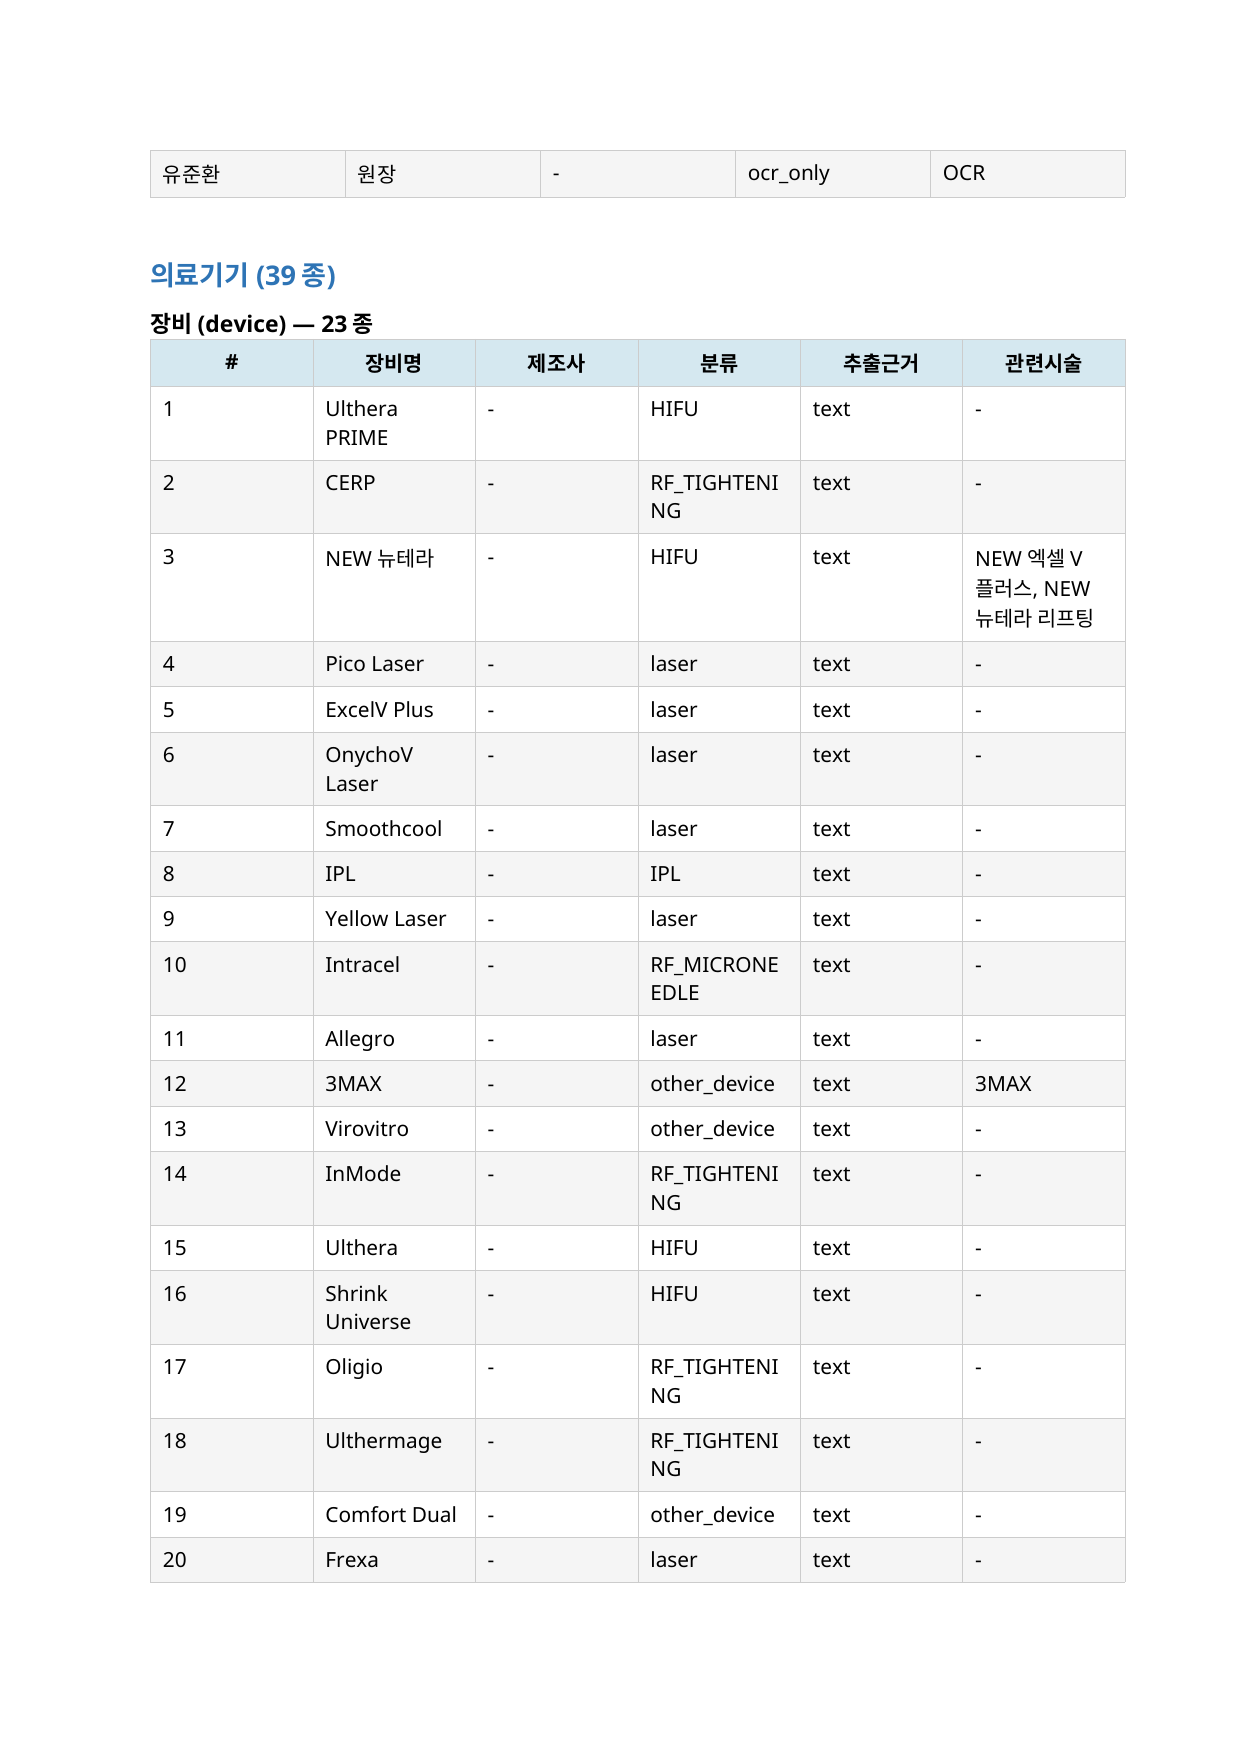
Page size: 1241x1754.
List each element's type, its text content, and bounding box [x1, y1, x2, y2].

table_cell - [476, 1492, 638, 1537]
table_cell - [963, 897, 1125, 941]
table_cell - [963, 687, 1125, 732]
table_cell - [963, 387, 1125, 459]
table_cell laser [639, 1538, 800, 1582]
table_cell 8 [151, 852, 313, 896]
table_cell Comfort Dual [314, 1492, 475, 1537]
table_cell - [963, 1152, 1125, 1225]
table_cell - [476, 642, 638, 686]
table_cell - [476, 1107, 638, 1151]
table_cell HIFU [639, 387, 800, 459]
table_cell text [801, 1107, 962, 1151]
table_cell - [963, 642, 1125, 686]
table_header 관련시술 [963, 340, 1125, 386]
table_cell 12 [151, 1061, 313, 1106]
table_cell OnychoV Laser [314, 733, 475, 805]
table_cell laser [639, 897, 800, 941]
table_cell text [801, 534, 962, 641]
table_cell Pico Laser [314, 642, 475, 686]
table_cell other_device [639, 1107, 800, 1151]
table_cell Virovitro [314, 1107, 475, 1151]
table_cell - [476, 897, 638, 941]
table_cell Intracel [314, 942, 475, 1015]
table_cell 원장 [346, 151, 540, 197]
table_cell - [476, 1419, 638, 1491]
table_cell NEW 뉴테라 [314, 534, 475, 641]
table_cell IPL [314, 852, 475, 896]
table_cell 14 [151, 1152, 313, 1225]
table_cell InMode [314, 1152, 475, 1225]
table_cell RF_TIGHTENING [639, 1419, 800, 1491]
table_cell - [963, 1226, 1125, 1270]
table_cell - [476, 1271, 638, 1344]
table_cell laser [639, 687, 800, 732]
table_cell OCR [931, 151, 1125, 197]
table_cell text [801, 852, 962, 896]
table_cell 5 [151, 687, 313, 732]
table_cell HIFU [639, 1226, 800, 1270]
table_cell Smoothcool [314, 806, 475, 851]
table_cell Yellow Laser [314, 897, 475, 941]
table_cell - [476, 1345, 638, 1418]
table_cell 10 [151, 942, 313, 1015]
table_cell - [541, 151, 735, 197]
table_cell - [963, 733, 1125, 805]
table_cell 1 [151, 387, 313, 459]
table_cell text [801, 1538, 962, 1582]
table_cell text [801, 1152, 962, 1225]
table_cell 3 [151, 534, 313, 641]
table_cell RF_TIGHTENING [639, 461, 800, 533]
table_cell 11 [151, 1016, 313, 1060]
table_cell - [963, 1538, 1125, 1582]
table_cell text [801, 387, 962, 459]
table_cell 유준환 [151, 151, 345, 197]
table_cell text [801, 1271, 962, 1344]
table_cell - [476, 1152, 638, 1225]
table_cell text [801, 642, 962, 686]
table_cell 18 [151, 1419, 313, 1491]
table_cell text [801, 942, 962, 1015]
table_cell Ulthera [314, 1226, 475, 1270]
table_cell - [476, 461, 638, 533]
table_cell - [963, 806, 1125, 851]
table_cell - [963, 461, 1125, 533]
table_cell laser [639, 642, 800, 686]
table_cell 7 [151, 806, 313, 851]
table_cell 13 [151, 1107, 313, 1151]
table_cell 17 [151, 1345, 313, 1418]
table_header 추출근거 [801, 340, 962, 386]
table_cell 3MAX [963, 1061, 1125, 1106]
table_cell text [801, 1492, 962, 1537]
table_header # [151, 340, 313, 386]
table_cell - [963, 852, 1125, 896]
table_cell Oligio [314, 1345, 475, 1418]
table_cell - [476, 1538, 638, 1582]
table_cell text [801, 1061, 962, 1106]
table_cell 16 [151, 1271, 313, 1344]
table_cell - [476, 387, 638, 459]
table_cell laser [639, 733, 800, 805]
table_cell - [963, 1492, 1125, 1537]
table_cell Allegro [314, 1016, 475, 1060]
table_cell 6 [151, 733, 313, 805]
subtitle 의료기기 (39종) [150, 253, 1090, 293]
table_cell text [801, 897, 962, 941]
table_cell text [801, 806, 962, 851]
table_cell Frexa [314, 1538, 475, 1582]
table_cell text [801, 687, 962, 732]
table_cell RF_TIGHTENING [639, 1152, 800, 1225]
table_cell - [476, 942, 638, 1015]
table_cell CERP [314, 461, 475, 533]
table_header 분류 [639, 340, 800, 386]
table_cell RF_MICRONEEDLE [639, 942, 800, 1015]
table_cell RF_TIGHTENING [639, 1345, 800, 1418]
table_cell ExcelV Plus [314, 687, 475, 732]
table_cell - [963, 1419, 1125, 1491]
table_cell HIFU [639, 534, 800, 641]
table_cell text [801, 1419, 962, 1491]
table_cell - [476, 534, 638, 641]
table_cell 2 [151, 461, 313, 533]
table_cell - [963, 1271, 1125, 1344]
table_cell - [476, 1061, 638, 1106]
table_cell - [476, 806, 638, 851]
table_cell HIFU [639, 1271, 800, 1344]
table_cell text [801, 1226, 962, 1270]
table_cell Shrink Universe [314, 1271, 475, 1344]
table_cell laser [639, 806, 800, 851]
text 장비 (device) — 23종 [150, 305, 1090, 339]
table_cell - [476, 733, 638, 805]
table_cell text [801, 461, 962, 533]
table_cell 20 [151, 1538, 313, 1582]
table_cell 15 [151, 1226, 313, 1270]
table_cell other_device [639, 1492, 800, 1537]
table_cell - [963, 1345, 1125, 1418]
table_cell text [801, 1345, 962, 1418]
table_cell - [476, 1226, 638, 1270]
table_cell - [476, 1016, 638, 1060]
table_cell ocr_only [736, 151, 930, 197]
table_cell text [801, 733, 962, 805]
table_cell Ulthera PRIME [314, 387, 475, 459]
table_cell other_device [639, 1061, 800, 1106]
table_cell NEW 엑셀V 플러스, NEW 뉴테라 리프팅 [963, 534, 1125, 641]
table_header 장비명 [314, 340, 475, 386]
table_cell - [963, 1107, 1125, 1151]
table_header 제조사 [476, 340, 638, 386]
table_cell - [476, 687, 638, 732]
table_cell - [963, 1016, 1125, 1060]
table_cell - [963, 942, 1125, 1015]
table_cell - [476, 852, 638, 896]
table_cell 3MAX [314, 1061, 475, 1106]
table_cell 9 [151, 897, 313, 941]
table_cell text [801, 1016, 962, 1060]
table_cell IPL [639, 852, 800, 896]
table_cell Ulthermage [314, 1419, 475, 1491]
table_cell 4 [151, 642, 313, 686]
table_cell laser [639, 1016, 800, 1060]
table_cell 19 [151, 1492, 313, 1537]
